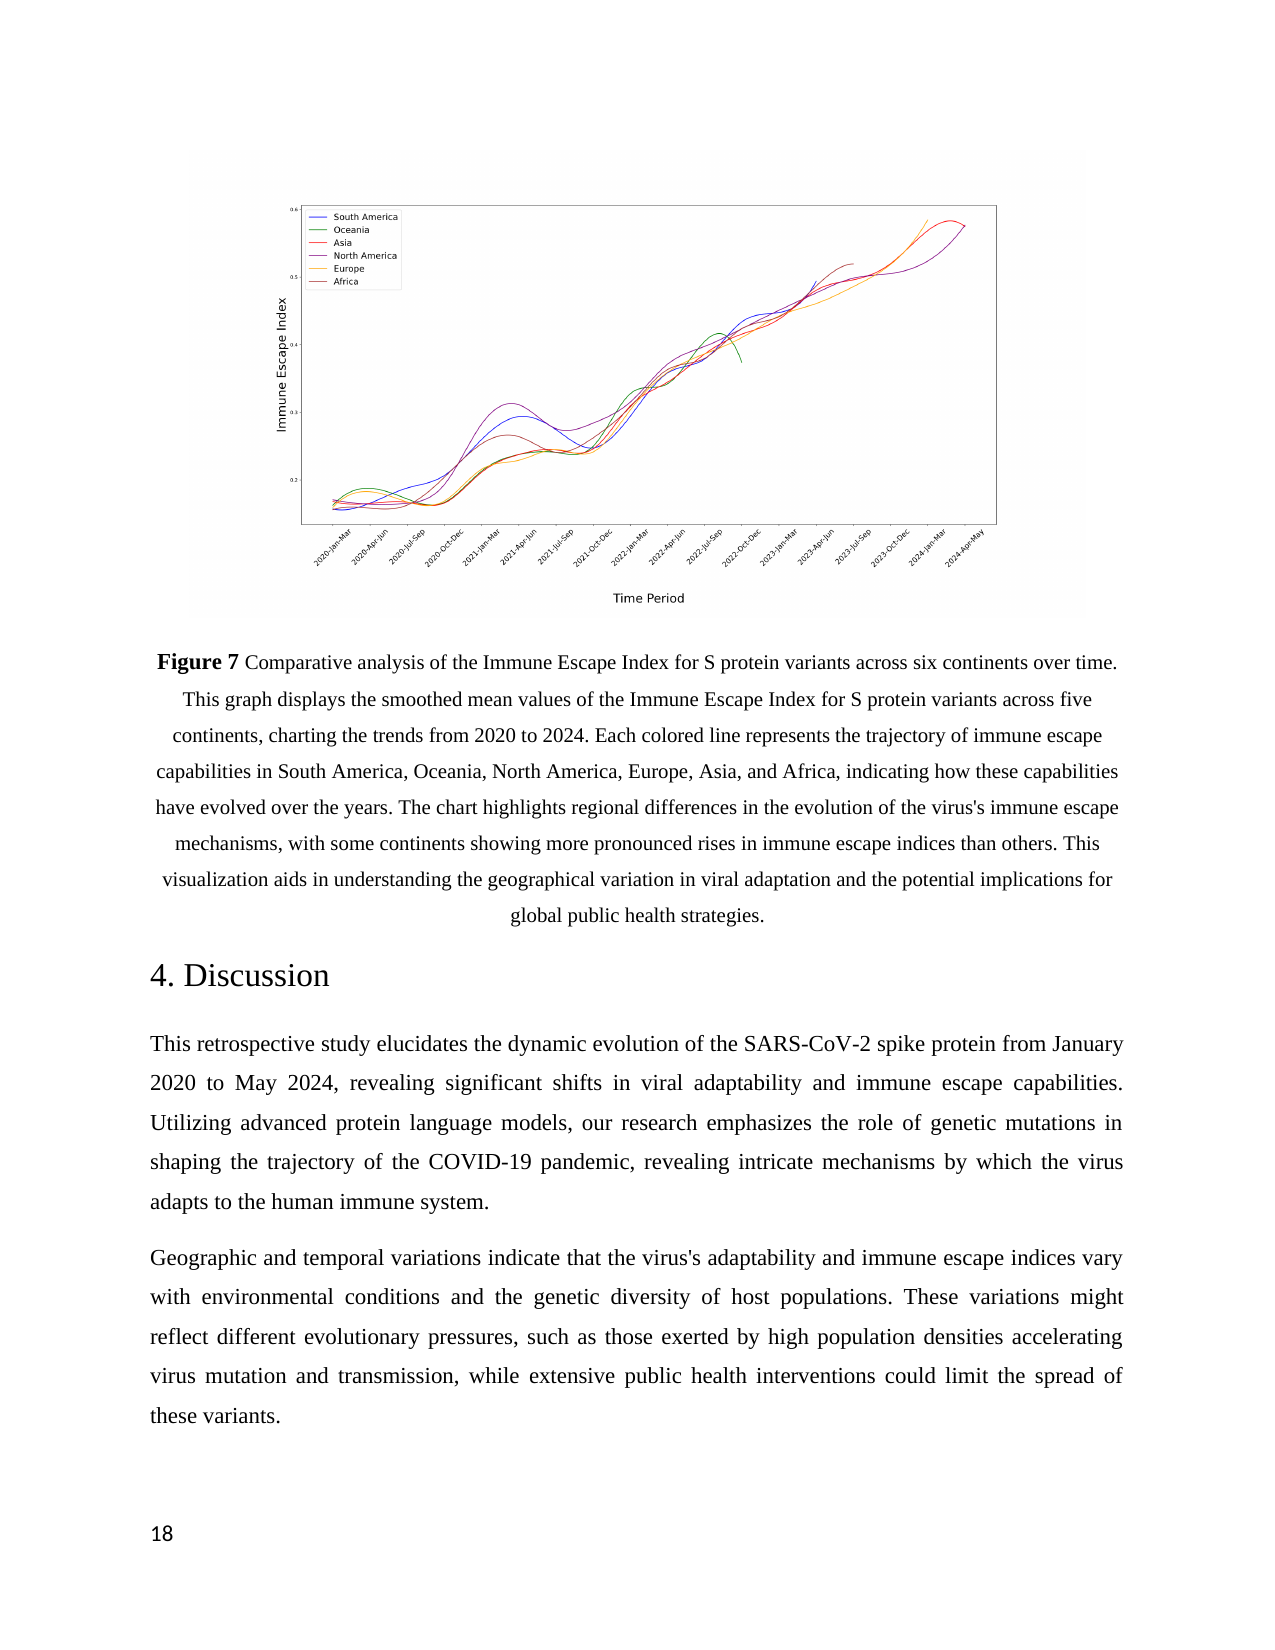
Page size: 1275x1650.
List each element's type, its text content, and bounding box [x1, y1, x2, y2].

text Geographic and temporal variations indicate that the virus's adaptability and immune escape indices vary with environmental conditions and the genetic diversity of host populations. These variations might reflect different evolutionary pressures, such as those exerted by high population densities accelerating virus mutation and transmission, while extensive public health interventions could limit the spread of these variants. [150, 1244, 1125, 1428]
picture [189, 150, 1086, 618]
text 4. Discussion [150, 956, 1125, 994]
text Figure 7 Comparative analysis of the Immune Escape Index for S protein variants across six continents over time. This graph displays the smoothed mean values of the Immune Escape Index for S protein variants across five continents, charting the trends from 2020 to 2024. Each colored line represents the trajectory of immune escape capabilities in South America, Oceania, North America, Europe, Asia, and Africa, indicating how these capabilities have evolved over the years. The chart highlights regional differences in the evolution of the virus's immune escape mechanisms, with some continents showing more pronounced rises in immune escape indices than others. This visualization aids in understanding the geographical variation in viral adaptation and the potential implications for global public health strategies. [150, 648, 1125, 927]
text This retrospective study elucidates the dynamic evolution of the SARS-CoV-2 spike protein from January 2020 to May 2024, revealing significant shifts in viral adaptability and immune escape capabilities. Utilizing advanced protein language models, our research emphasizes the role of genetic mutations in shaping the trajectory of the COVID-19 pandemic, revealing intricate mechanisms by which the virus adapts to the human immune system. [150, 1030, 1125, 1214]
